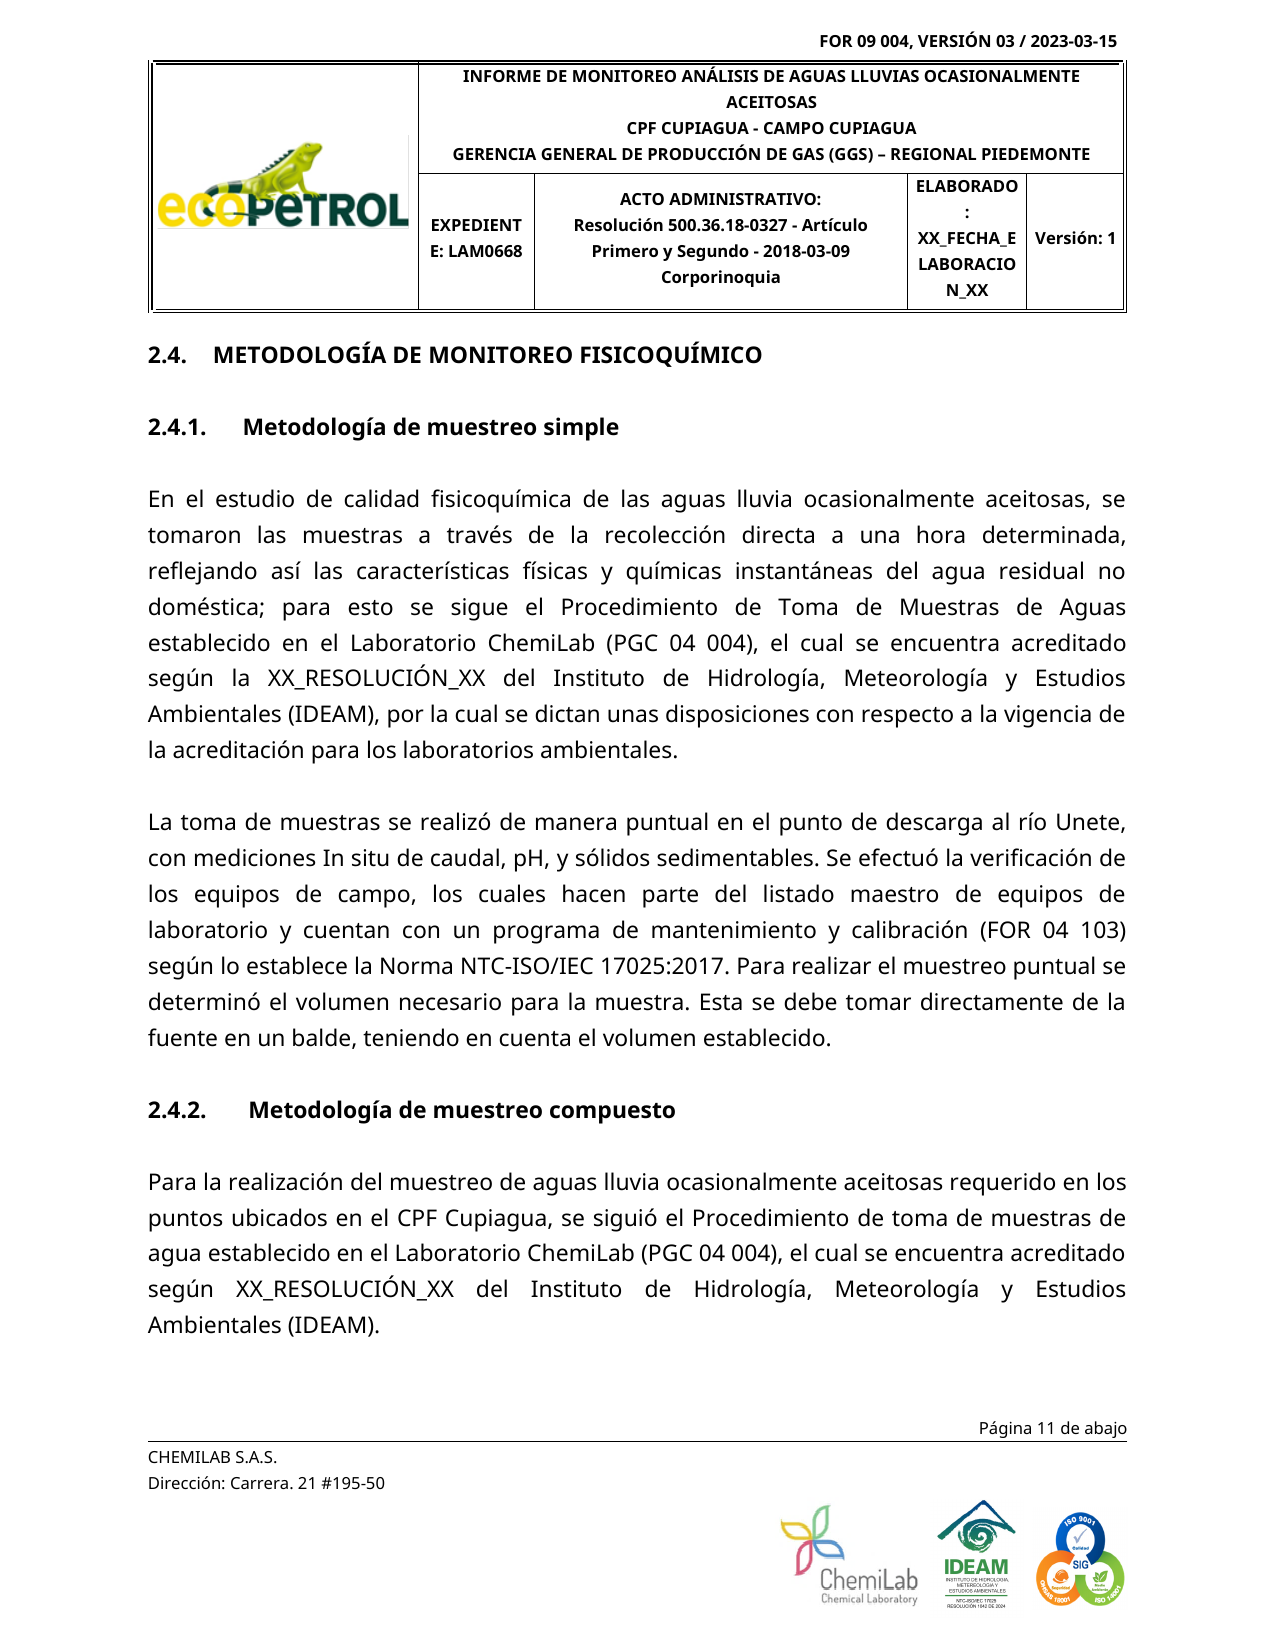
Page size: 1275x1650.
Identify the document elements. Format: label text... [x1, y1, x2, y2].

picture [775, 1497, 1024, 1620]
text La toma de muestras se realizó de manera puntual en el punto de descarga al río Unete, con mediciones In situ de caudal, pH, y sólidos sedimentables. Se efectuó la verificación de los equipos de campo, los cuales hacen parte del listado maestro de equipos de laboratorio y cuentan con un programa de mantenimiento y calibración (FOR 04 103) según lo establece la Norma NTC-ISO/IEC 17025:2017. Para realizar el muestreo puntual se determinó el volumen necesario para la muestra. Esta se debe tomar directamente de la fuente en un balde, teniendo en cuenta el volumen establecido. [148, 806, 1127, 1053]
subtitle Metodología de muestreo simple [148, 411, 1127, 442]
picture [1032, 1507, 1128, 1610]
text Para la realización del muestreo de aguas lluvia ocasionalmente aceitosas requerido en los puntos ubicados en el CPF Cupiagua, se siguió el Procedimiento de toma de muestras de agua establecido en el Laboratorio ChemiLab (PGC 04 004), el cual se encuentra acreditado según XX_RESOLUCIÓN_XX del Instituto de Hidrología, Meteorología y Estudios Ambientales (IDEAM). [148, 1166, 1127, 1341]
picture [157, 135, 411, 231]
subtitle Metodología de muestreo compuesto [148, 1094, 1127, 1125]
subtitle METODOLOGÍA DE MONITOREO FISICOQUÍMICO [148, 339, 1127, 370]
text En el estudio de calidad fisicoquímica de las aguas lluvia ocasionalmente aceitosas, se tomaron las muestras a través de la recolección directa a una hora determinada, reflejando así las características físicas y químicas instantáneas del agua residual no doméstica; para esto se sigue el Procedimiento de Toma de Muestras de Aguas establecido en el Laboratorio ChemiLab (PGC 04 004), el cual se encuentra acreditado según la XX_RESOLUCIÓN_XX del Instituto de Hidrología, Meteorología y Estudios Ambientales (IDEAM), por la cual se dictan unas disposiciones con respecto a la vigencia de la acreditación para los laboratorios ambientales. [148, 483, 1127, 766]
